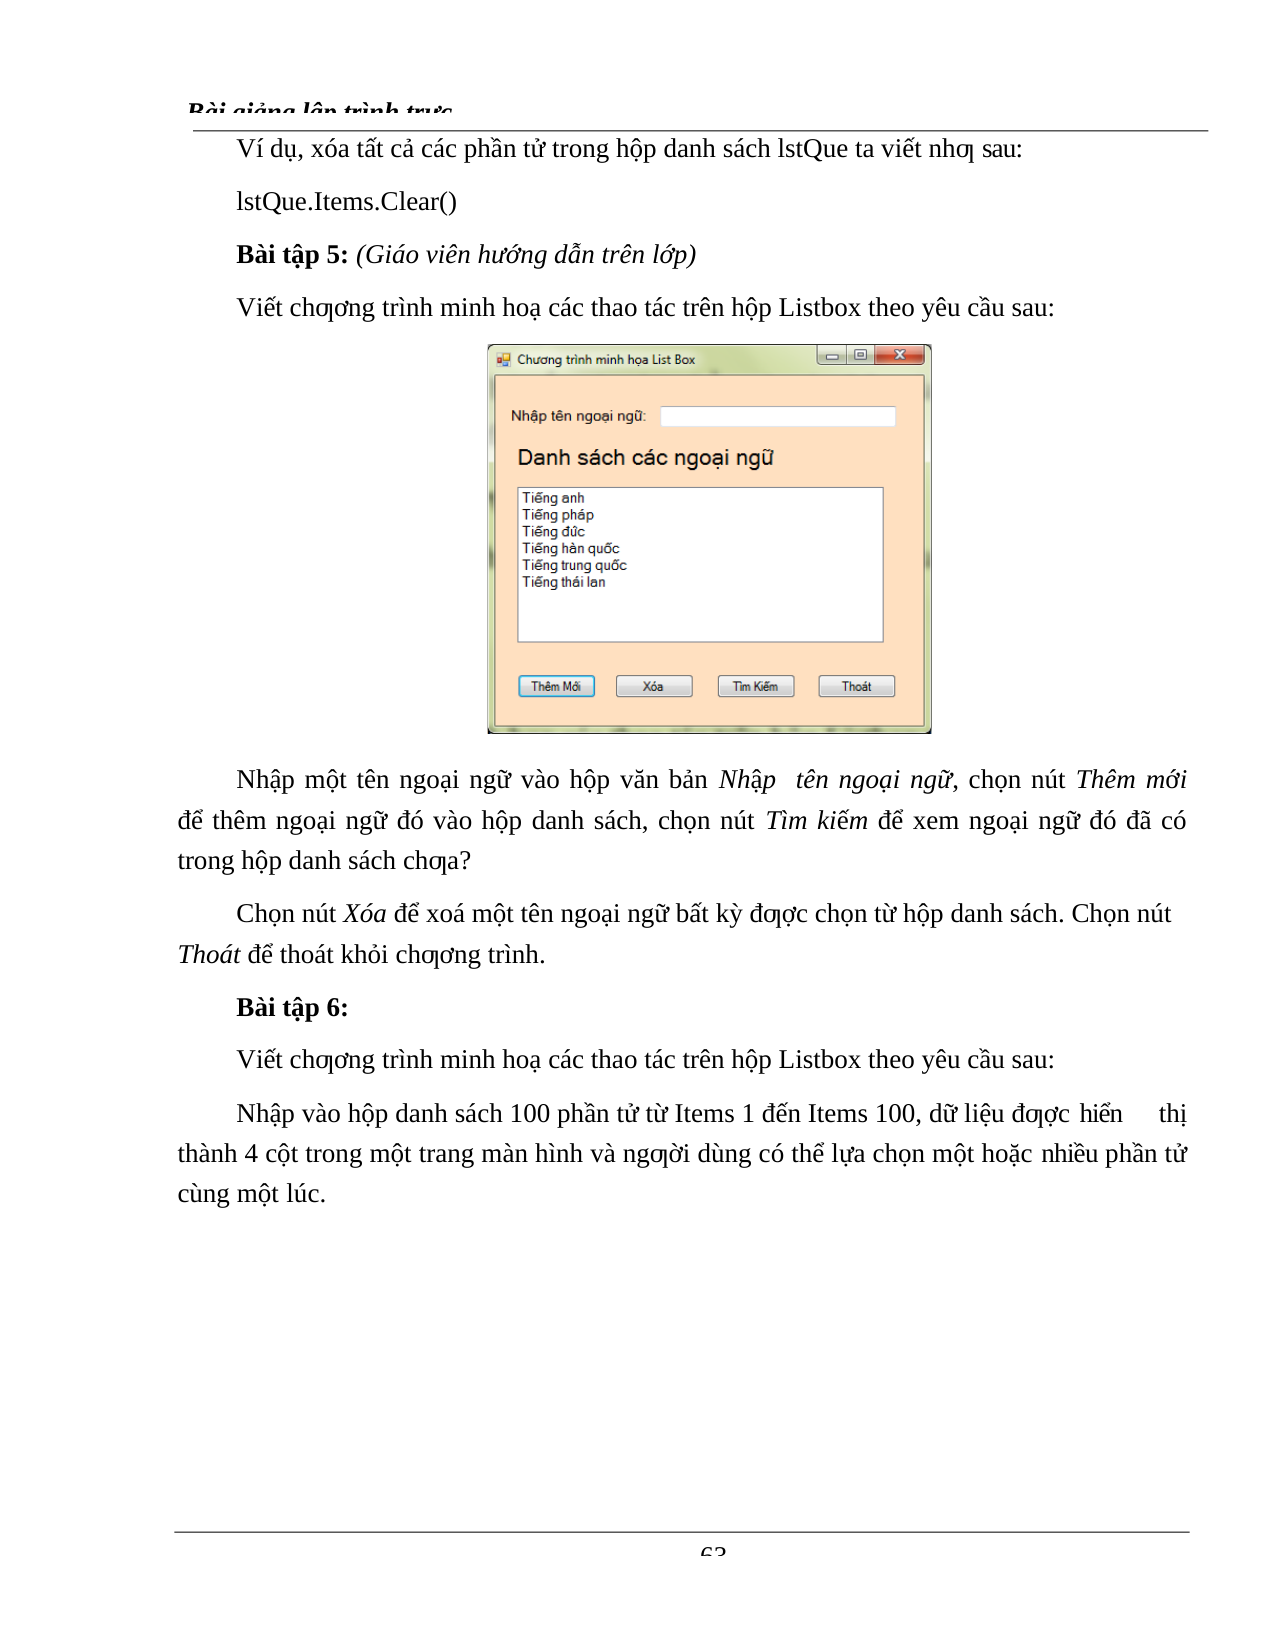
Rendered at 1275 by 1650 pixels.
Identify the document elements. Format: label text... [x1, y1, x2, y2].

text Bài tập 5: (Giáo viên hướng dẫn trên lớp) [236, 238, 1239, 269]
text Chọn nút Xóa để xoá một tên ngoại ngữ bất kỳ đƣợc chọn từ hộp danh sách. Chọn nút [236, 897, 1239, 928]
subtitle Bài tập 6: [236, 991, 1239, 1023]
text Ví dụ, xóa tất cả các phần tử trong hộp danh sách lstQue ta viết nhƣ sau: lstQue.Items.Clear() [236, 132, 1033, 216]
text Thoát để thoát khỏi chƣơng trình. [177, 938, 1239, 969]
picture [487, 344, 932, 734]
text Viết chƣơng trình minh hoạ các thao tác trên hộp Listbox theo yêu cầu sau: [236, 1044, 1239, 1075]
text Viết chƣơng trình minh hoạ các thao tác trên hộp Listbox theo yêu cầu sau: [236, 291, 1239, 322]
text Nhập vào hộp danh sách 100 phần tử từ Items 1 đến Items 100, dữ liệu đƣợc hiển thị thành 4 cột trong một trang màn hình và ngƣời dùng có thể lựa chọn một hoặc nhiều phần tử cùng một lúc. [177, 1097, 1187, 1209]
